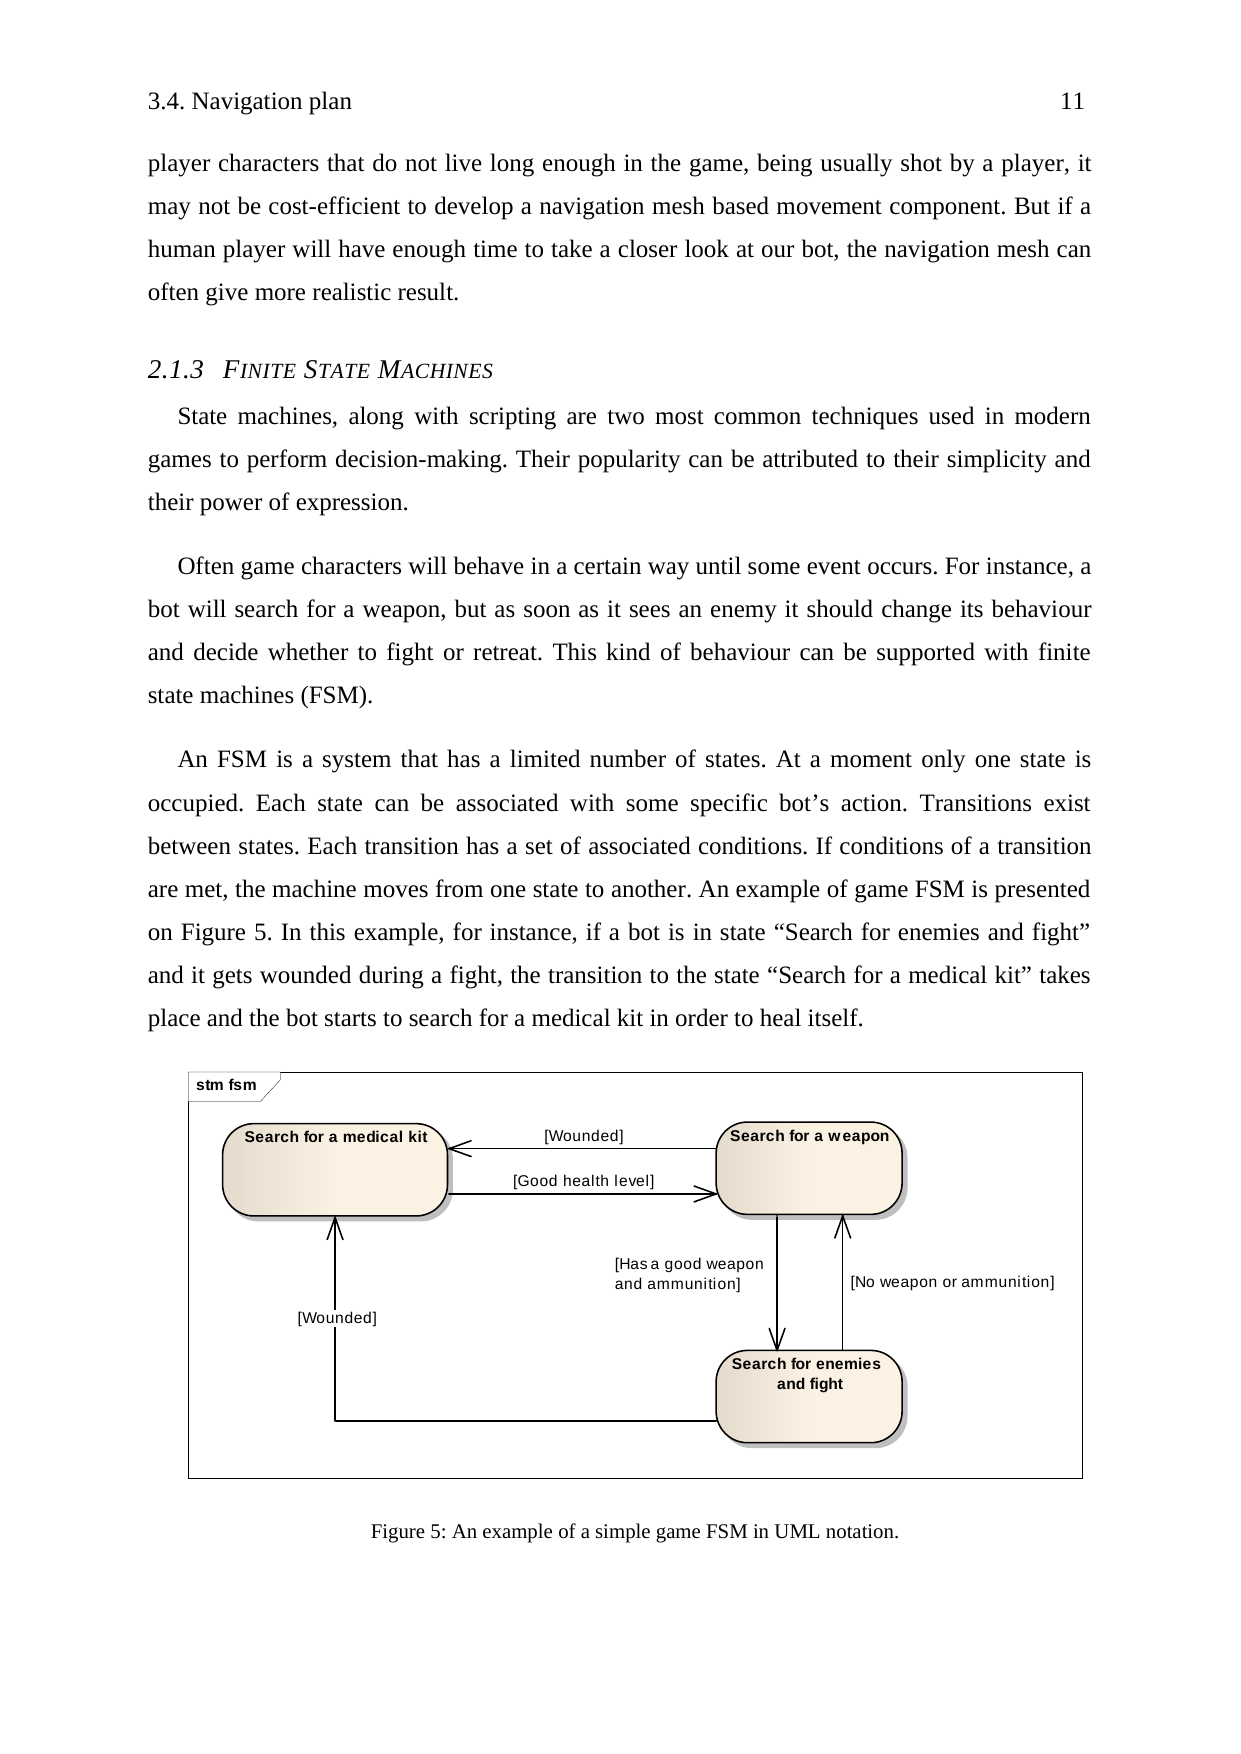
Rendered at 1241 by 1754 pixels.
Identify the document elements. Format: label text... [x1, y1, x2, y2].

subtitle Finite State Machines [148, 353, 1093, 384]
text Often game characters will behave in a certain way until some event occurs. For instance, a bot will search for a weapon, but as soon as it sees an enemy it should change its behaviour and decide whether to fight or retreat. This kind of behaviour can be supported with finite state machines (FSM). [148, 551, 1093, 709]
text An FSM is a system that has a limited number of states. At a moment only one state is occupied. Each state can be associated with some specific bot’s action. Transitions exist between states. Each transition has a set of associated conditions. If conditions of a transition are met, the machine moves from one state to another. An example of game FSM is presented on Figure 5. In this example, for instance, if a bot is in state “Search for enemies and fight” and it gets wounded during a fight, the transition to the state “Search for a medical kit” takes place and the bot starts to search for a medical kit in order to heal itself. [148, 744, 1093, 1032]
text Figure 5: An example of a simple game FSM in UML notation. [148, 1518, 1093, 1543]
text State machines, along with scripting are two most common techniques used in modern games to perform decision-making. Their popularity can be attributed to their simplicity and their power of expression. [148, 401, 1093, 516]
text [148, 148, 1093, 306]
